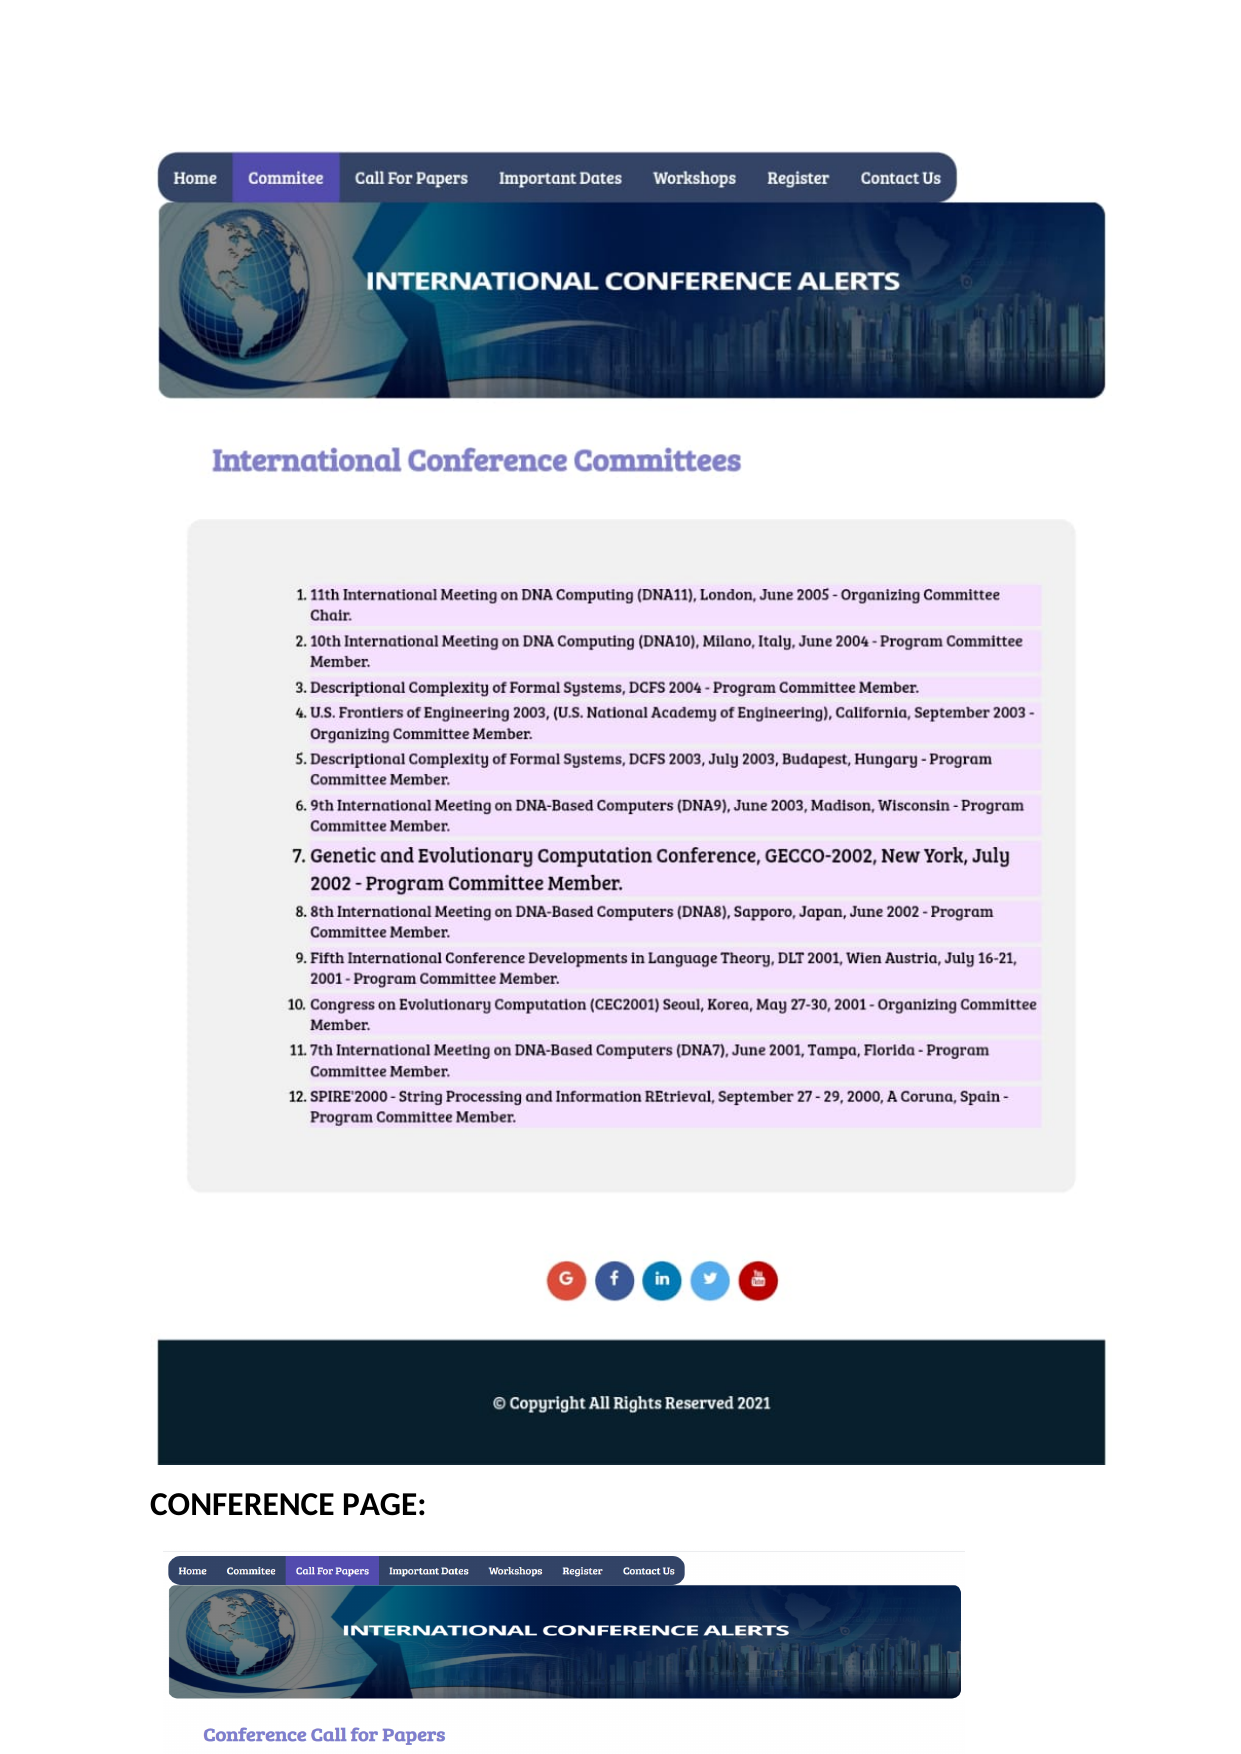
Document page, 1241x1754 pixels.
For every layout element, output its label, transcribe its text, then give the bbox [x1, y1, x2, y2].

picture [150, 150, 1113, 1465]
text CONFERENCE PAGE: [150, 1483, 1090, 1524]
picture [163, 1549, 965, 1754]
